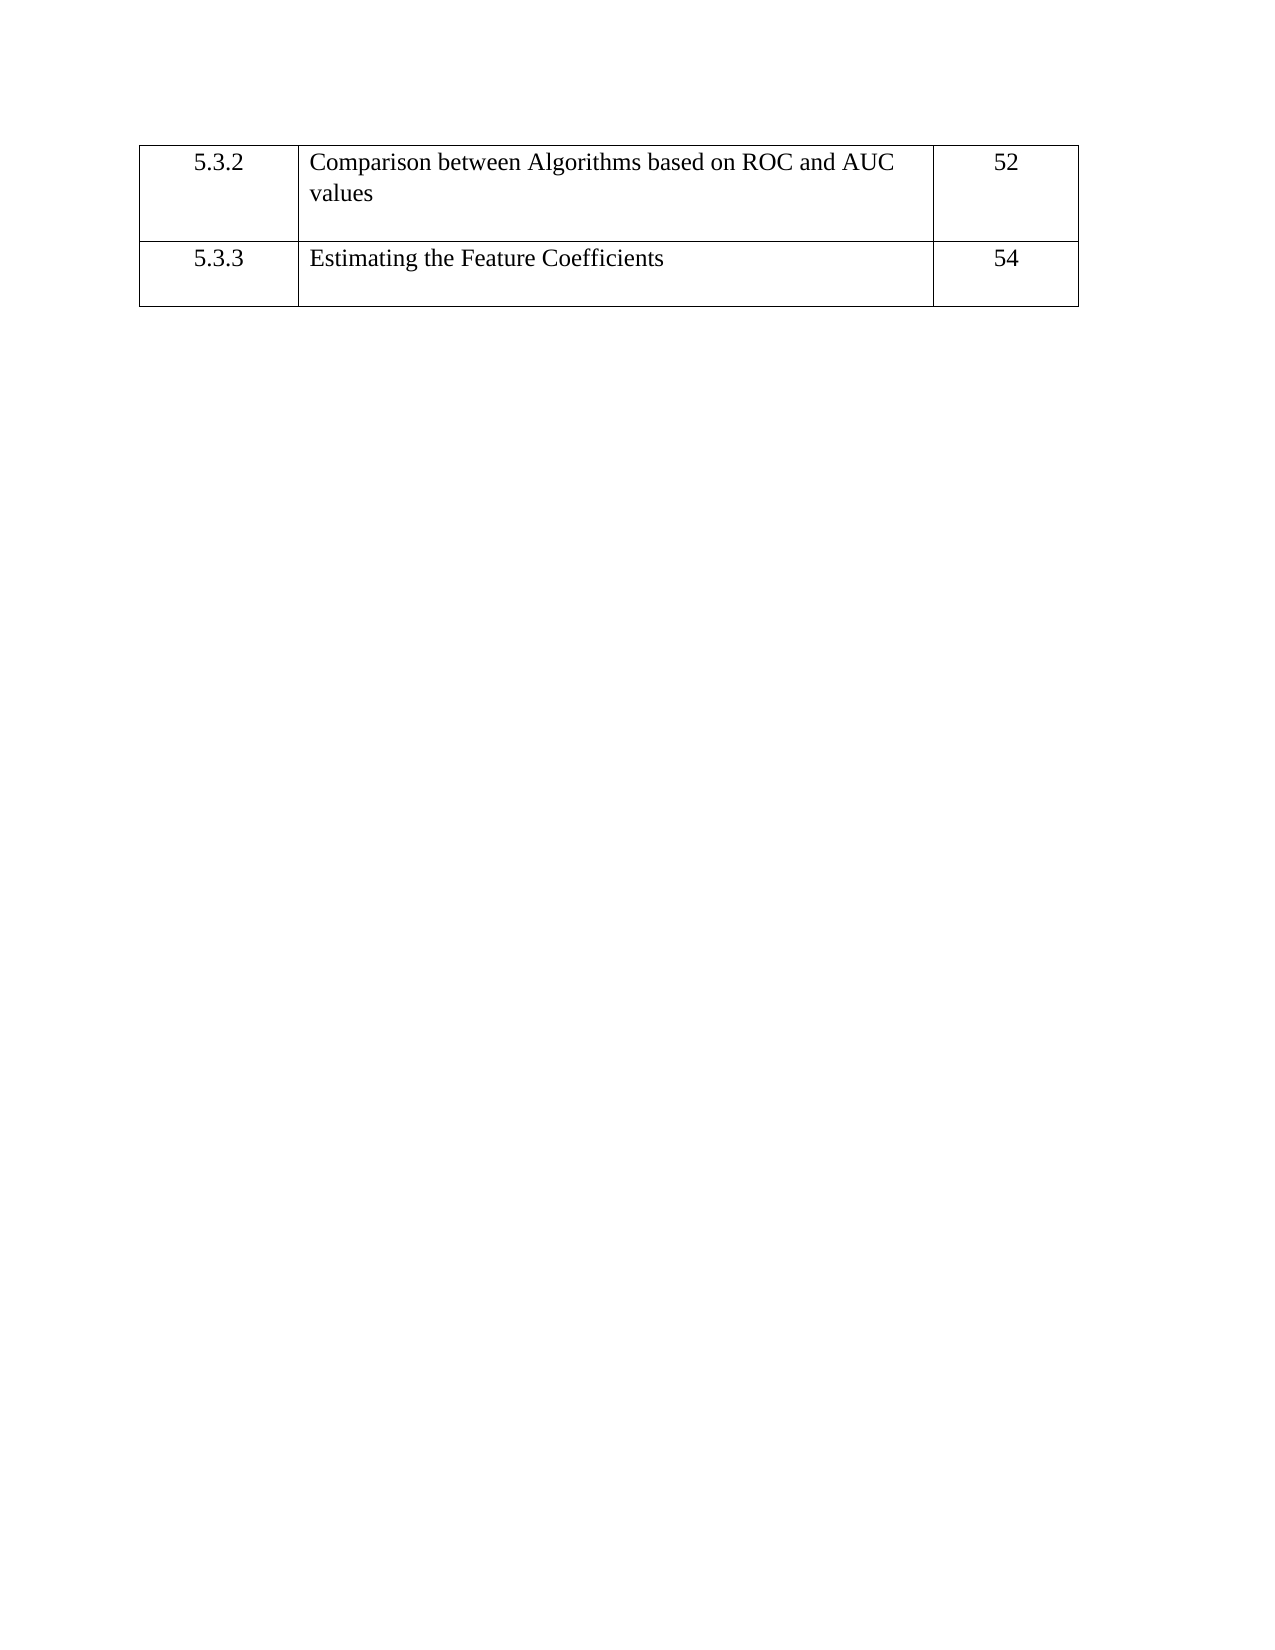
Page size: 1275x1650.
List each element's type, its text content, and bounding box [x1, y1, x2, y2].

table_cell Estimating the Feature Coefficients [299, 242, 933, 306]
table_cell Comparison between Algorithms based on ROC and AUC values [299, 146, 933, 241]
table_cell 52 [934, 146, 1078, 241]
table_cell 5.3.3 [140, 242, 298, 306]
table_cell 54 [934, 242, 1078, 306]
table_cell 5.3.2 [140, 146, 298, 241]
